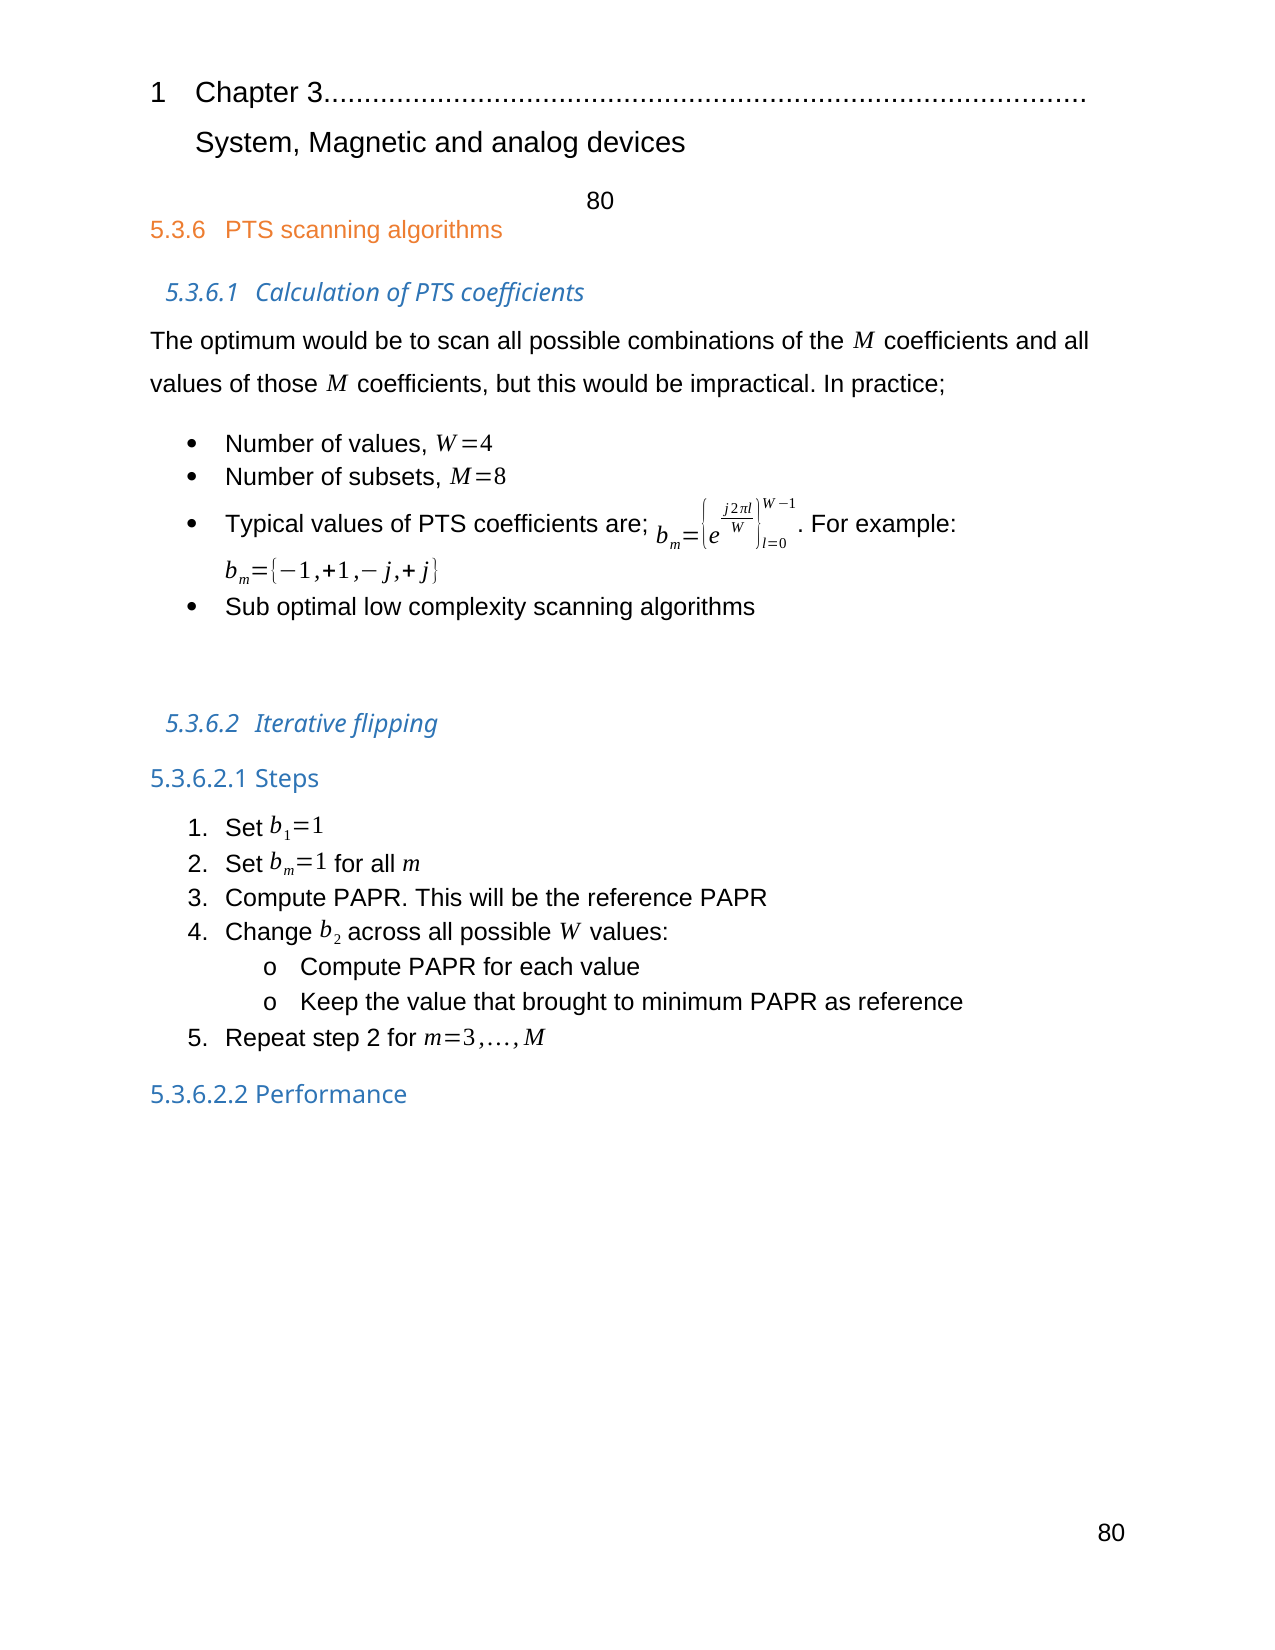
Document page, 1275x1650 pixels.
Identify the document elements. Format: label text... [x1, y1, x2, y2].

list Number of values, [187, 428, 1125, 457]
list Typical values of PTS coefficients are; . For example: [187, 495, 1125, 588]
list Repeat step 2 for [187, 1023, 1125, 1052]
text The optimum would be to scan all possible combinations of the coefficients and all values of those coefficients, but this would be impractical. In practice; [150, 326, 1125, 397]
subtitle Steps [150, 761, 1125, 795]
list Set for all [187, 847, 1125, 879]
list Set [187, 812, 1125, 843]
subtitle Calculation of PTS coefficients [165, 274, 1125, 309]
list Number of subsets, [187, 462, 1125, 491]
subtitle PTS scanning algorithms [150, 215, 1125, 243]
list Sub optimal low complexity scanning algorithms [187, 592, 1125, 621]
list Compute PAPR for each value [262, 952, 1125, 983]
list Compute PAPR. This will be the reference PAPR [187, 883, 1125, 912]
subtitle Performance [150, 1077, 1125, 1111]
list Change across all possible values: [187, 916, 1125, 947]
list Keep the value that brought to minimum PAPR as reference [262, 987, 1125, 1018]
subtitle Iterative flipping [165, 706, 1125, 740]
